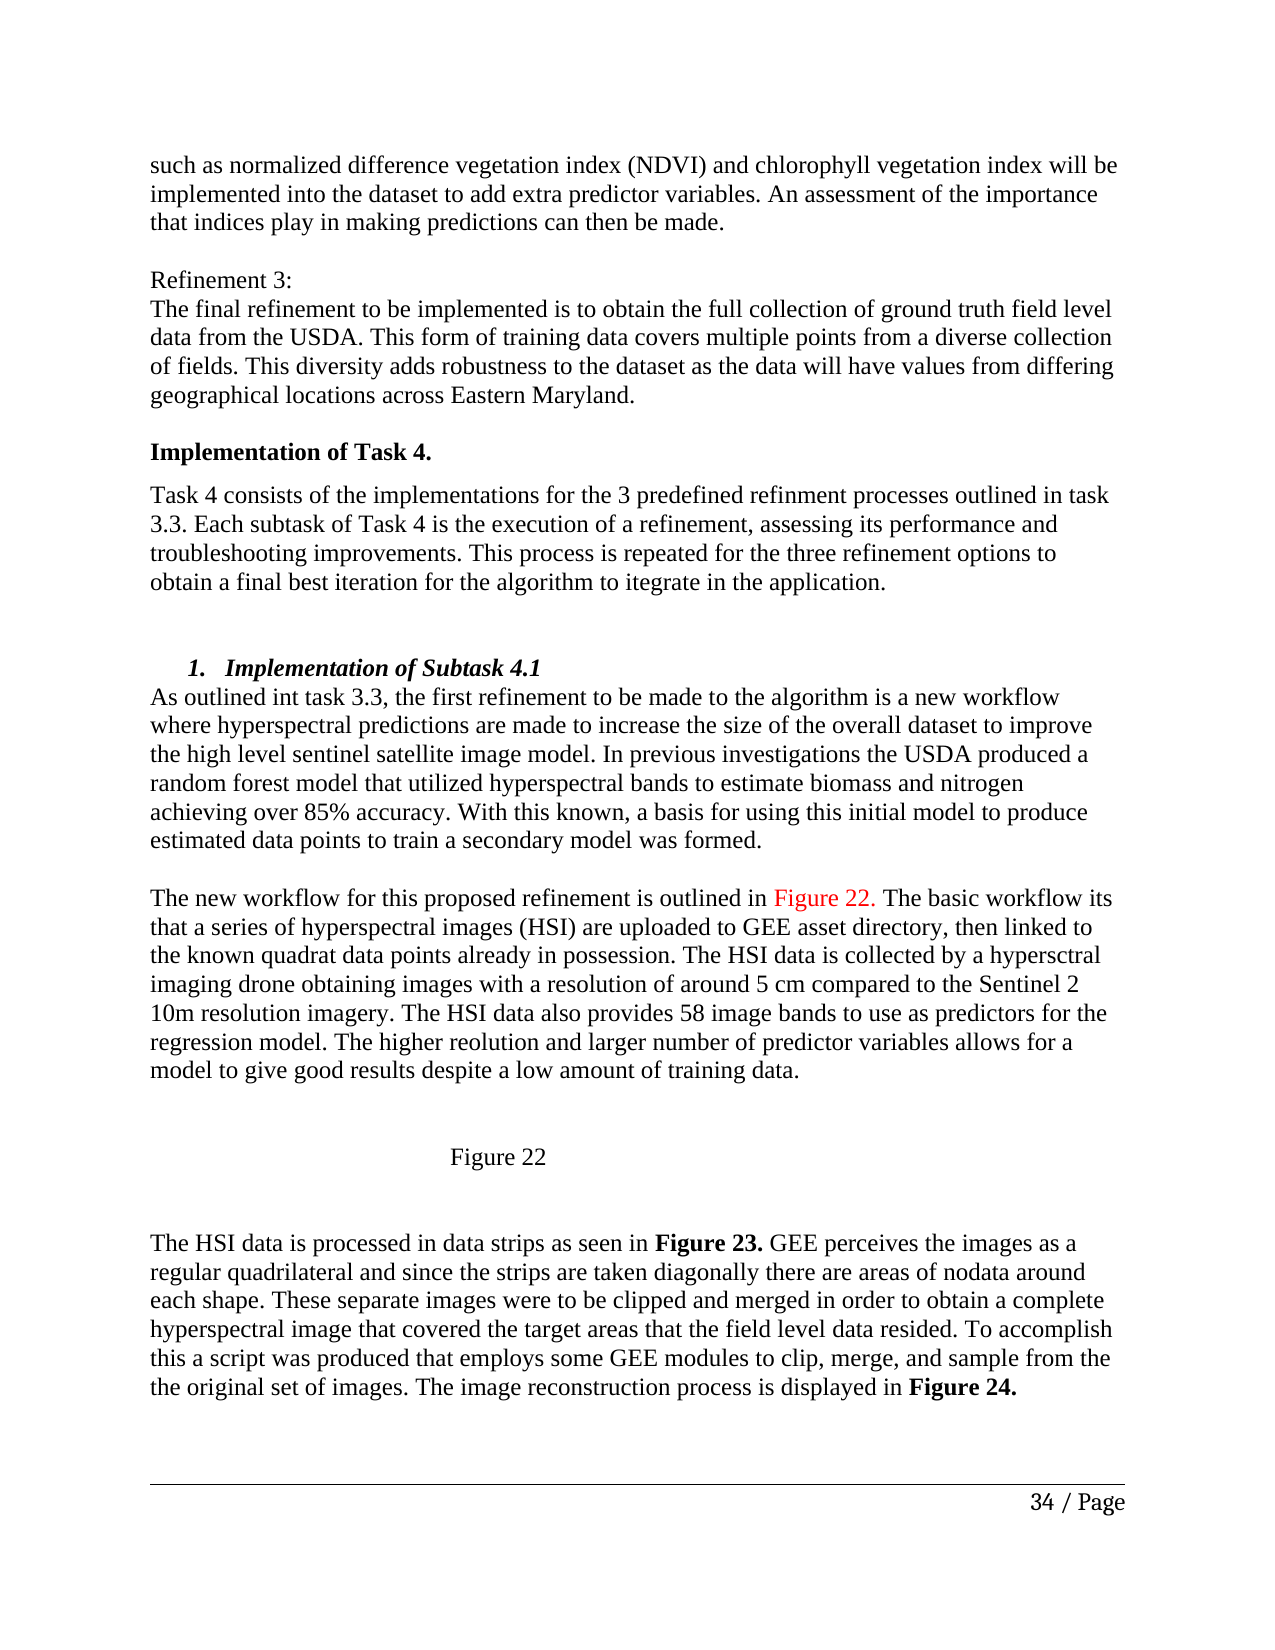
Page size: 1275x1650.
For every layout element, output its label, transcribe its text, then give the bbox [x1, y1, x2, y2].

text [150, 150, 1125, 236]
subtitle Implementation of Subtask 4.1 [187, 653, 1125, 682]
text The HSI data is processed in data strips as seen in Figure 23. GEE perceives the images as a regular quadrilateral and since the strips are taken diagonally there are areas of nodata around each shape. These separate images were to be clipped and merged in order to obtain a complete hyperspectral image that covered the target areas that the field level data resided. To accomplish this a script was produced that employs some GEE modules to clip, merge, and sample from the the original set of images. The image reconstruction process is displayed in Figure 24. [150, 1228, 1125, 1401]
text Refinement 3: [150, 265, 1125, 294]
text The final refinement to be implemented is to obtain the full collection of ground truth field level data from the USDA. This form of training data covers multiple points from a diverse collection of fields. This diversity adds robustness to the dataset as the data will have values from differing geographical locations across Eastern Maryland. [150, 294, 1125, 409]
text Figure 22 [150, 1142, 1125, 1171]
subtitle Implementation of Task 4. [150, 437, 1125, 466]
text The new workflow for this proposed refinement is outlined in Figure 22. The basic workflow its that a series of hyperspectral images (HSI) are uploaded to GEE asset directory, then linked to the known quadrat data points already in possession. The HSI data is collected by a hypersctral imaging drone obtaining images with a resolution of around 5 cm compared to the Sentinel 2 10m resolution imagery. The HSI data also provides 58 image bands to use as predictors for the regression model. The higher reolution and larger number of predictor variables allows for a model to give good results despite a low amount of training data. [150, 883, 1125, 1084]
text Task 4 consists of the implementations for the 3 predefined refinment processes outlined in task 3.3. Each subtask of Task 4 is the execution of a refinement, assessing its performance and troubleshooting improvements. This process is repeated for the three refinement options to obtain a final best iteration for the algorithm to itegrate in the application. [150, 481, 1125, 596]
text As outlined int task 3.3, the first refinement to be made to the algorithm is a new workflow where hyperspectral predictions are made to increase the size of the overall dataset to improve the high level sentinel satellite image model. In previous investigations the USDA produced a random forest model that utilized hyperspectral bands to estimate biomass and nitrogen achieving over 85% accuracy. With this known, a basis for using this initial model to produce estimated data points to train a secondary model was formed. [150, 682, 1125, 854]
